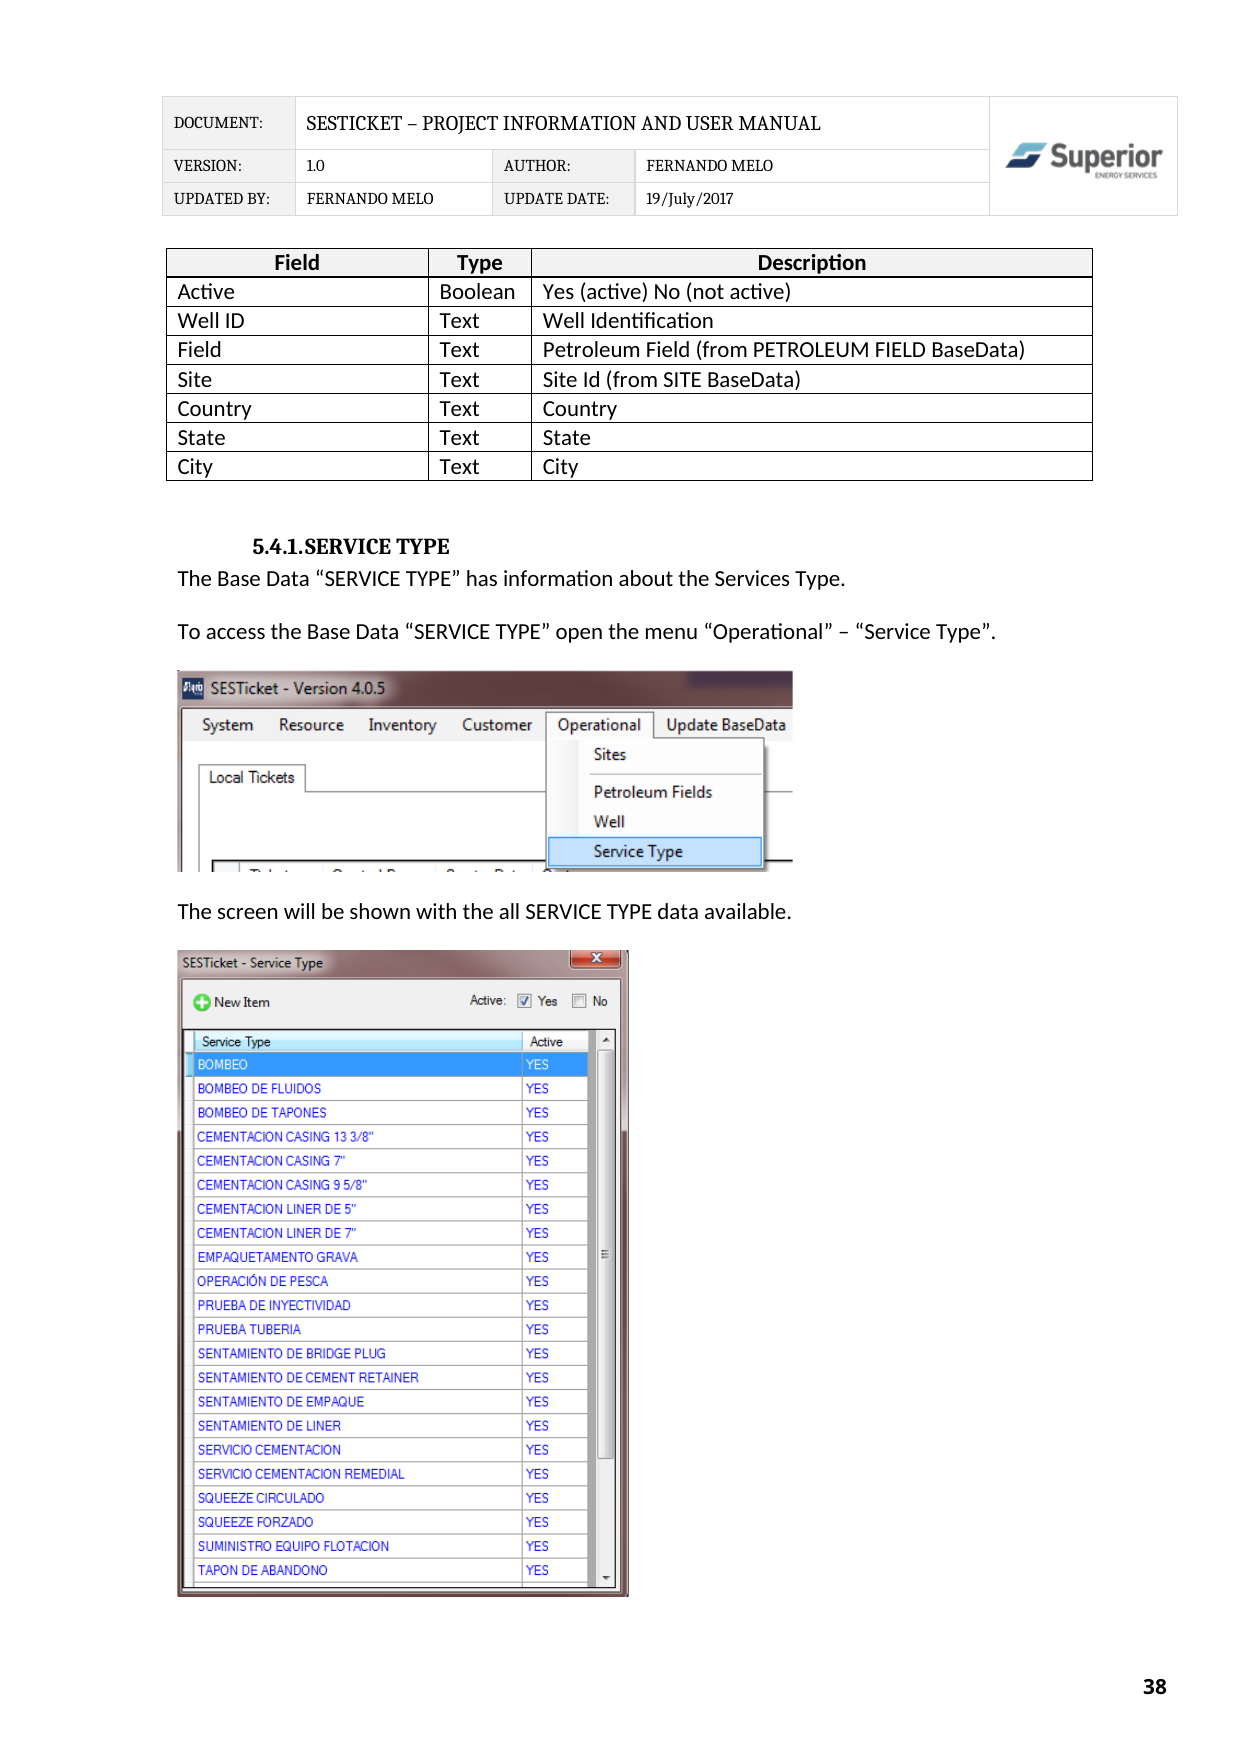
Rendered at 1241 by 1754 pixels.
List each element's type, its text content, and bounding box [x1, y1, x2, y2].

table_cell Boolean [429, 278, 531, 306]
table_cell Well ID [167, 307, 428, 334]
table_header Type [429, 249, 531, 276]
table_cell Site [167, 365, 428, 393]
table_header Description [532, 249, 1092, 276]
table_cell Text [429, 307, 531, 334]
table_cell State [167, 423, 428, 451]
text To access the Base Data “SERVICE TYPE” open the menu “Operational” – “Service Type”. [177, 617, 1167, 645]
table_cell Active [167, 278, 428, 306]
subtitle SERVICE TYPE [252, 534, 1167, 560]
table_cell Well Identification [532, 307, 1092, 334]
table_cell Text [429, 423, 531, 451]
table_cell Country [532, 394, 1092, 422]
table_header Field [167, 249, 428, 276]
table_cell City [167, 452, 428, 480]
table_cell Petroleum Field (from PETROLEUM FIELD BaseData) [532, 336, 1092, 364]
table_cell Text [429, 394, 531, 422]
text The Base Data “SERVICE TYPE” has information about the Services Type. [177, 564, 1167, 592]
table_cell State [532, 423, 1092, 451]
picture [177, 950, 629, 1597]
picture [1000, 125, 1178, 188]
picture [177, 670, 793, 872]
text The screen will be shown with the all SERVICE TYPE data available. [177, 897, 1167, 925]
table_cell Yes (active) No (not active) [532, 278, 1092, 306]
table_cell Site Id (from SITE BaseData) [532, 365, 1092, 393]
table_cell Country [167, 394, 428, 422]
table_cell Text [429, 336, 531, 364]
table_cell Field [167, 336, 428, 364]
table_cell Text [429, 365, 531, 393]
table_cell City [532, 452, 1092, 480]
table_cell Text [429, 452, 531, 480]
